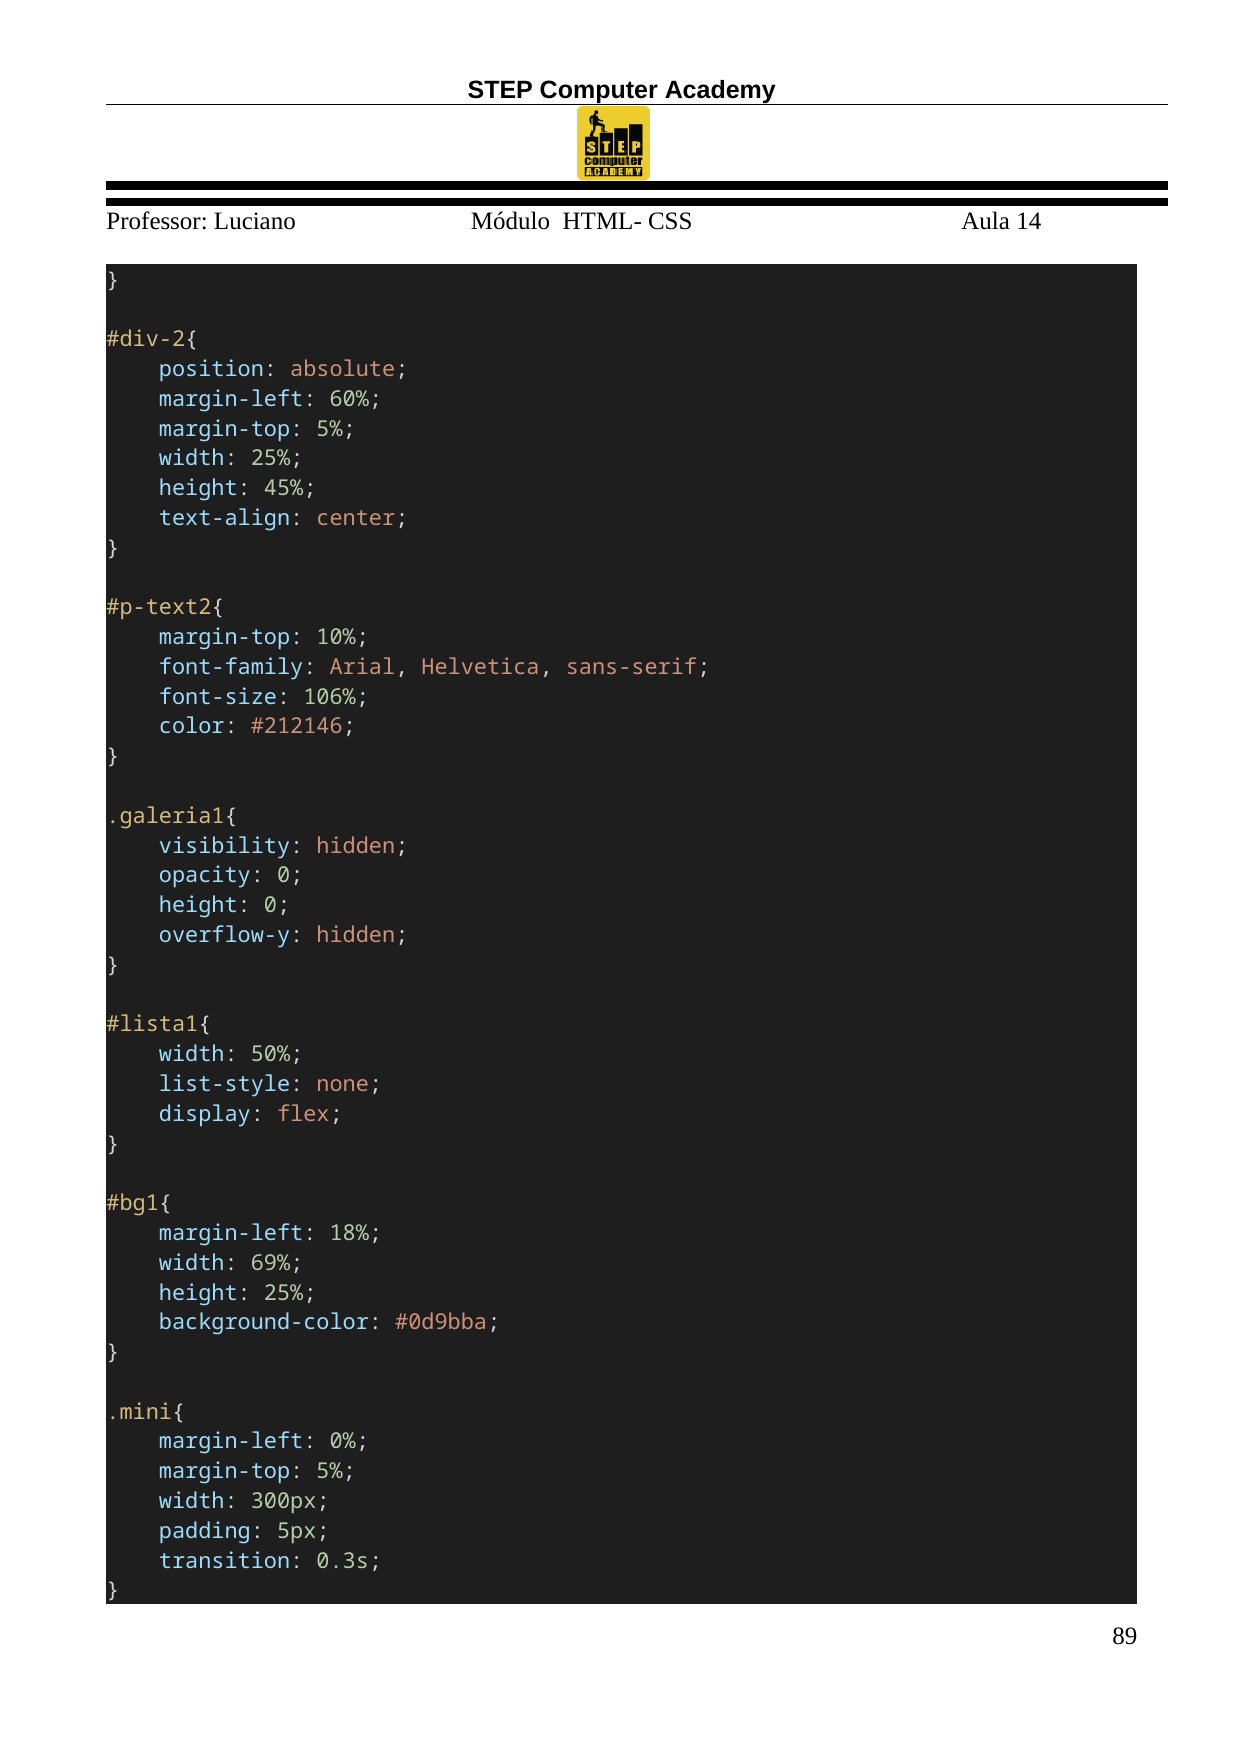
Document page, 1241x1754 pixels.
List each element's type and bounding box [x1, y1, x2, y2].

picture [574, 104, 654, 182]
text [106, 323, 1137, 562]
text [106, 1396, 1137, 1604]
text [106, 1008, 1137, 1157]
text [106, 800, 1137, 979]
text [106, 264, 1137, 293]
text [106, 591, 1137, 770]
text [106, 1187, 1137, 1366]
